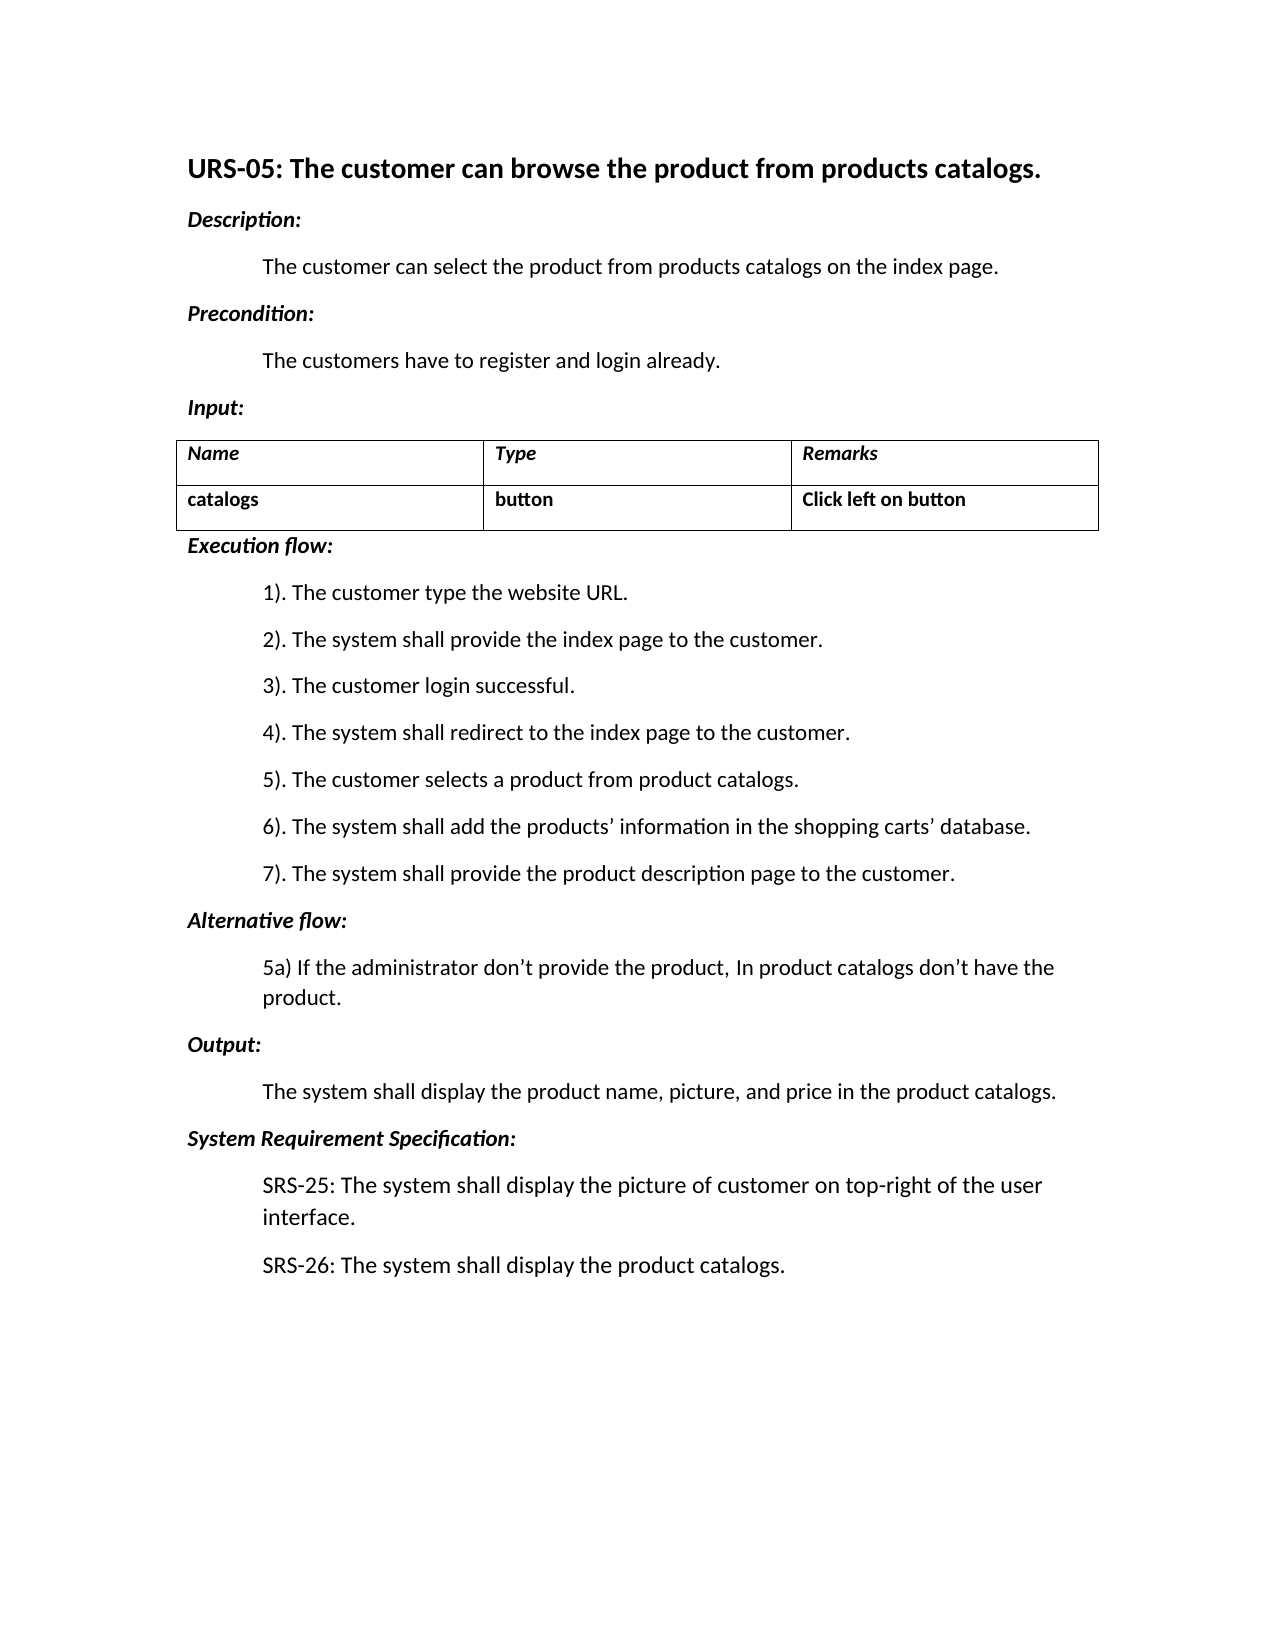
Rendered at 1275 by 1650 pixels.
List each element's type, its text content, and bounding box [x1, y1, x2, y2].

text Precondition: [187, 299, 1087, 327]
text Alternative flow: [187, 906, 1087, 934]
text 4). The system shall redirect to the index page to the customer. [187, 718, 1087, 746]
table_header Remarks [792, 441, 1098, 485]
text SRS-26: The system shall display the product catalogs. [187, 1250, 1087, 1279]
text The system shall display the product name, picture, and price in the product catalogs. [187, 1077, 1087, 1105]
text 1). The customer type the website URL. [187, 578, 1087, 606]
table_cell button [484, 486, 791, 530]
text 5a) If the administrator don’t provide the product, In product catalogs don’t have the product. [262, 953, 1087, 1011]
text 3). The customer login successful. [187, 672, 1087, 699]
text Description: [187, 205, 1087, 233]
text The customers have to register and login already. [187, 346, 1087, 374]
text 2). The system shall provide the index page to the customer. [187, 625, 1087, 653]
table_cell Click left on button [792, 486, 1098, 530]
text 7). The system shall provide the product description page to the customer. [262, 859, 1087, 887]
text 6). The system shall add the products’ information in the shopping carts’ database. [262, 812, 1087, 840]
table_cell catalogs [177, 486, 483, 530]
text Input: [187, 393, 1087, 421]
text Output: [187, 1030, 1087, 1058]
table_header Name [177, 441, 483, 485]
text Execution flow: [187, 531, 1087, 559]
text The customer can select the product from products catalogs on the index page. [187, 252, 1087, 280]
text 5). The customer selects a product from product catalogs. [187, 765, 1087, 793]
text SRS-25: The system shall display the picture of customer on top-right of the user interface. [262, 1171, 1087, 1231]
text System Requirement Specification: [187, 1124, 1087, 1152]
table_header Type [484, 441, 791, 485]
text URS-05: The customer can browse the product from products catalogs. [187, 150, 1087, 186]
